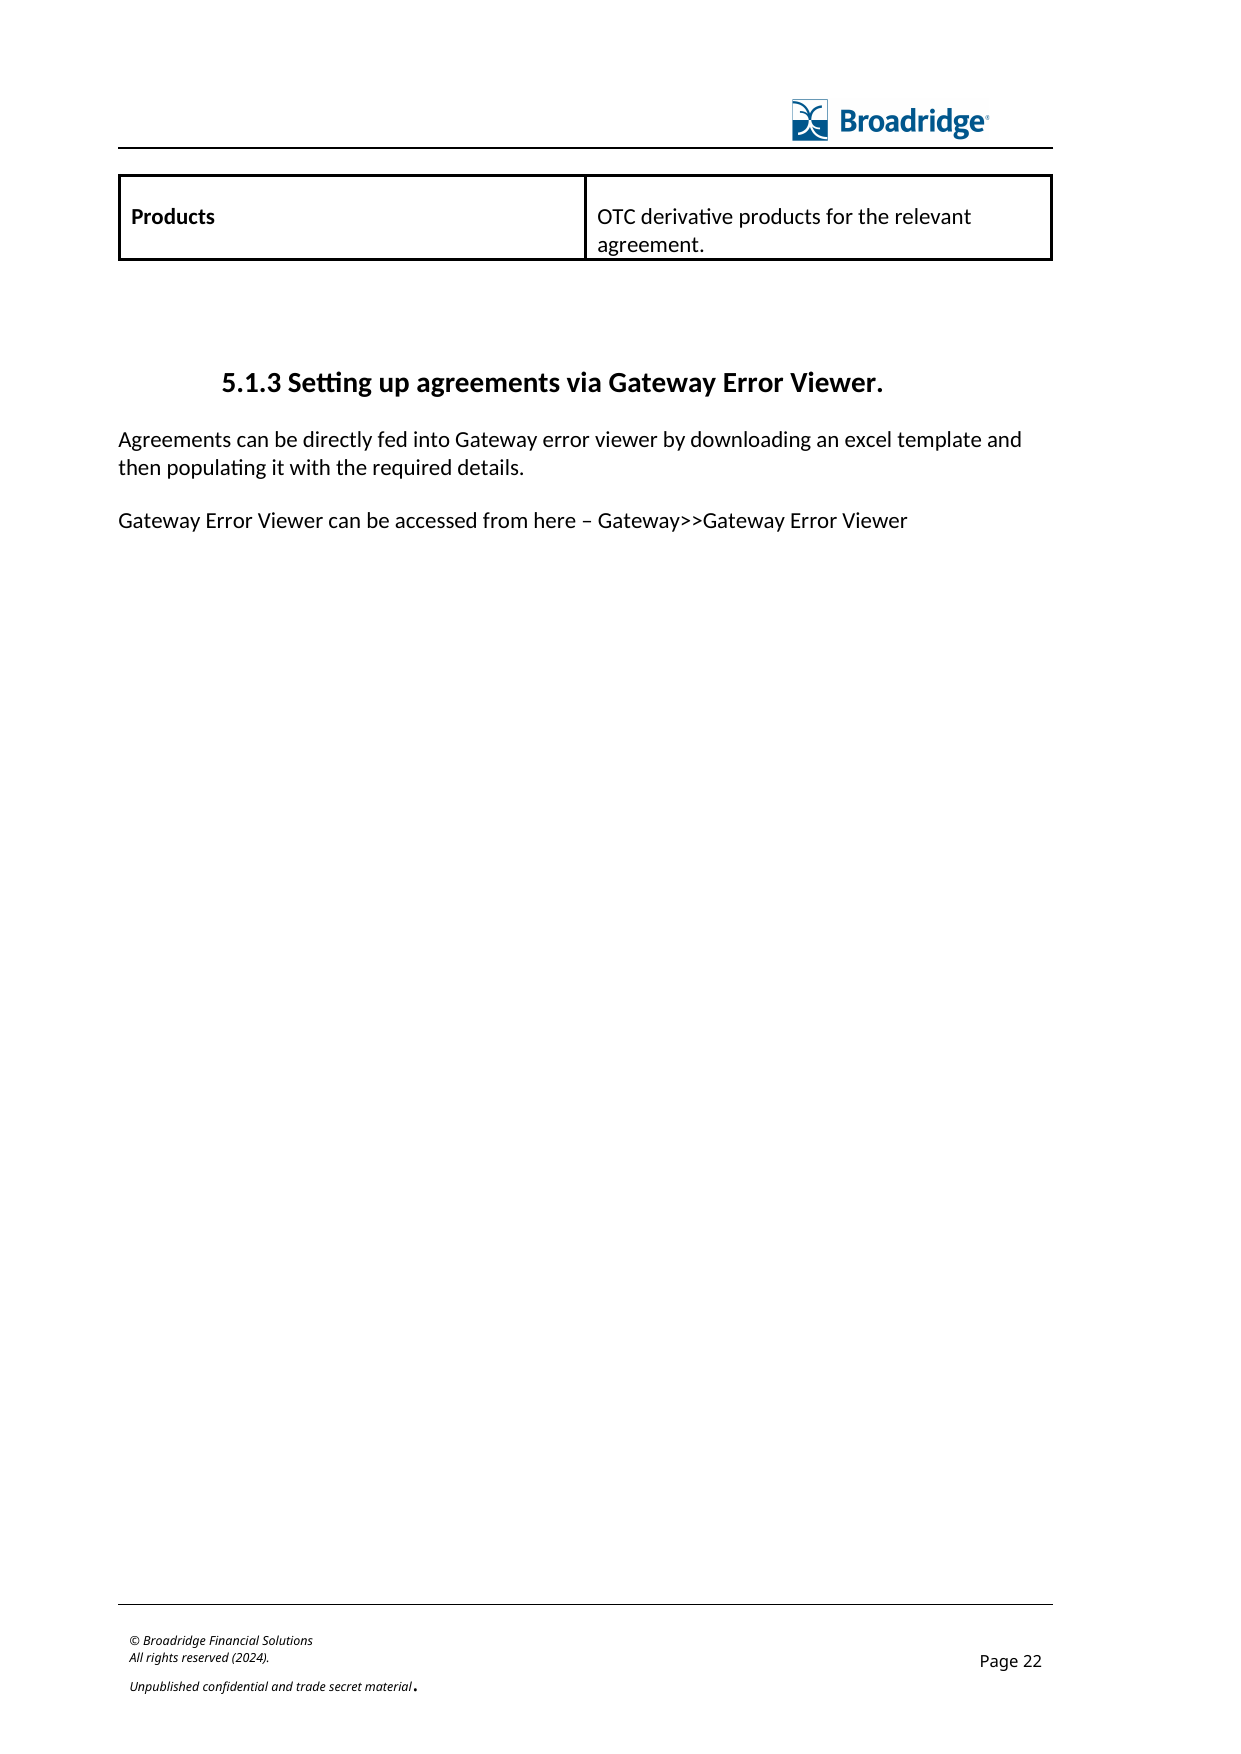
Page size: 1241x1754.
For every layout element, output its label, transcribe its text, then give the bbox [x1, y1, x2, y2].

picture [792, 98, 990, 142]
table_cell Products [121, 177, 584, 258]
text Gateway Error Viewer can be accessed from here – Gateway>>Gateway Error Viewer [118, 506, 1053, 534]
table_cell OTC derivative products for the relevant agreement. [587, 177, 1050, 258]
text Agreements can be directly fed into Gateway error viewer by downloading an excel template and then populating it with the required details. [118, 425, 1053, 481]
subtitle 5.1.3 Setting up agreements via Gateway Error Viewer. [221, 364, 1053, 400]
